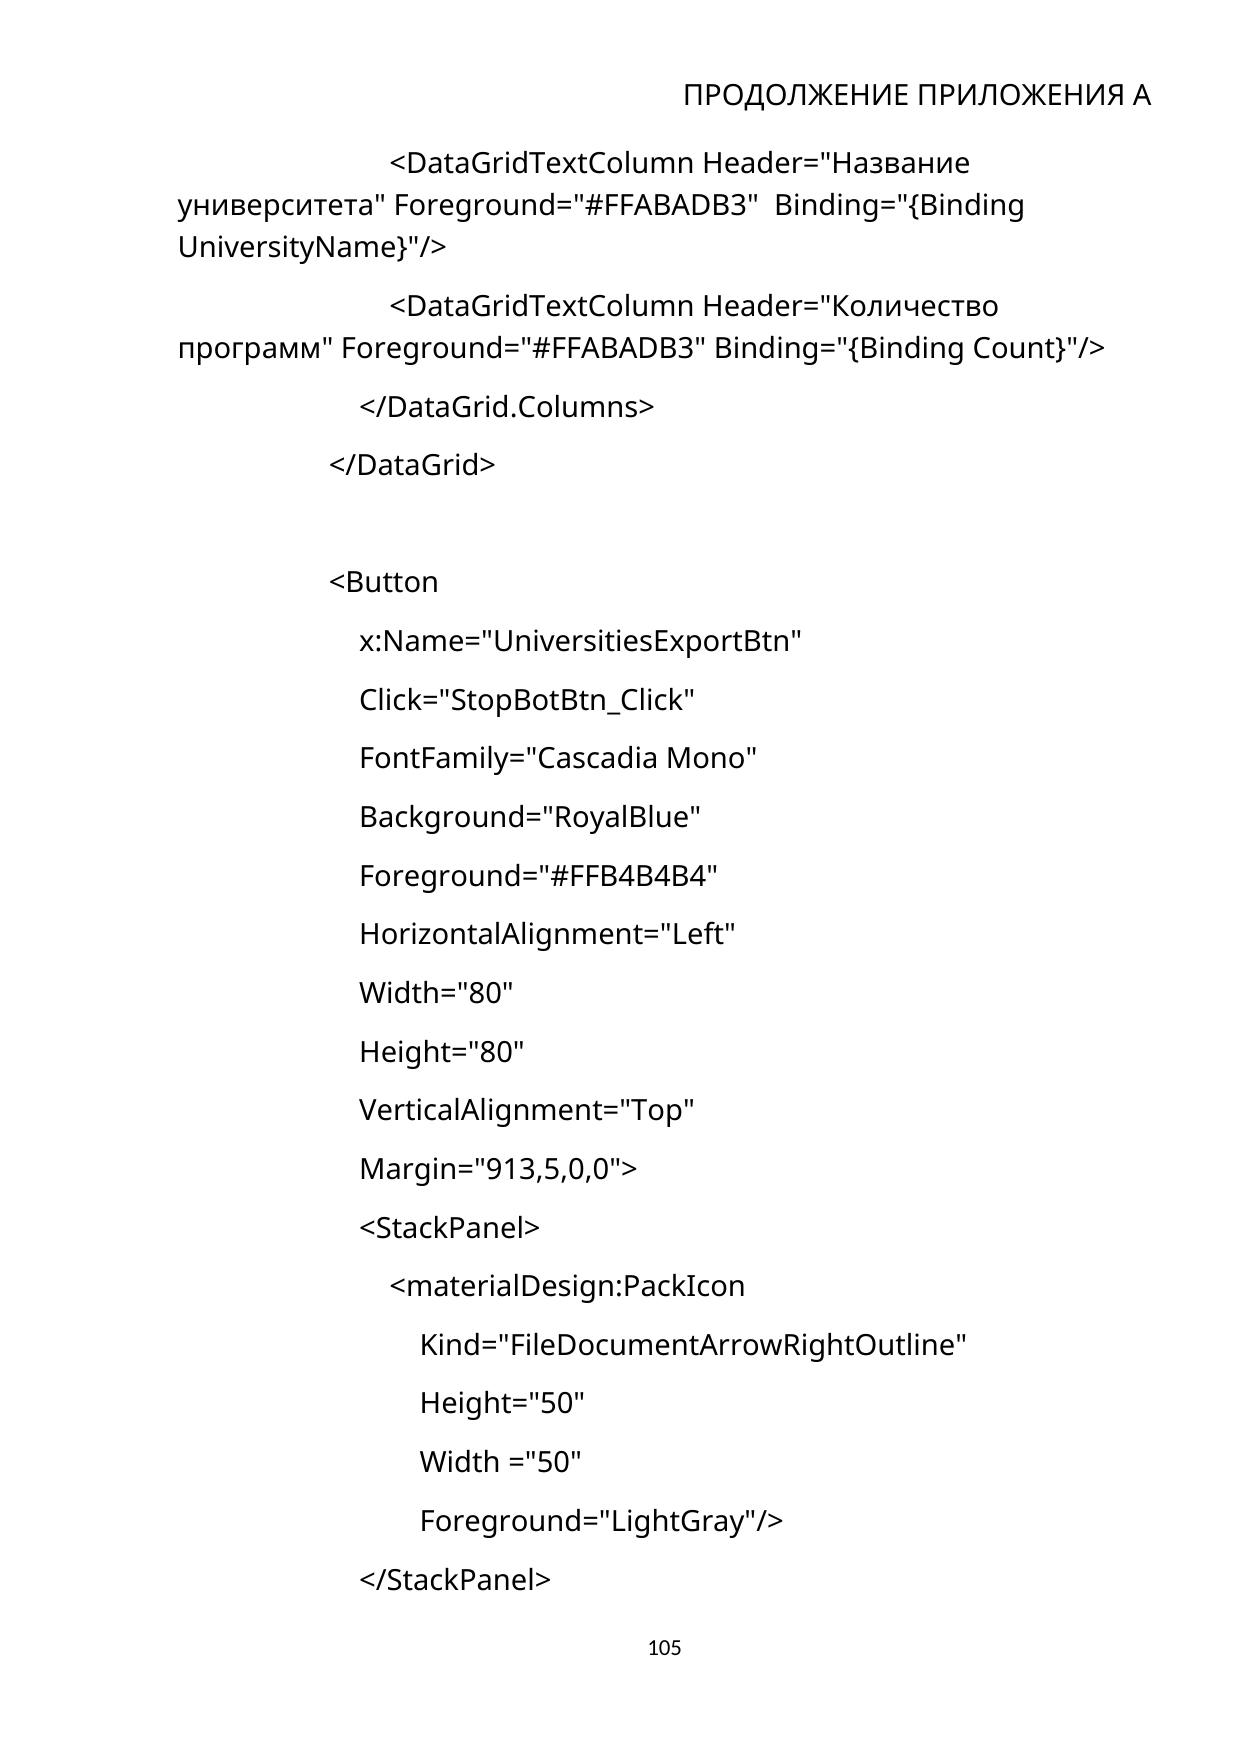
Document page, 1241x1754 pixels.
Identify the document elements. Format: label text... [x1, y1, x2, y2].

text Width ="50" [177, 1441, 1152, 1481]
text HorizontalAlignment="Left" [177, 914, 1152, 953]
text </DataGrid> [177, 444, 1152, 484]
text VerticalAlignment="Top" [177, 1089, 1152, 1129]
text Background="RoyalBlue" [177, 796, 1152, 836]
text Width="80" [177, 972, 1152, 1012]
text Height="50" [177, 1383, 1152, 1422]
text Kind="FileDocumentArrowRightOutline" [177, 1324, 1152, 1364]
text Foreground="LightGray"/> [177, 1500, 1152, 1540]
text </DataGrid.Columns> [177, 386, 1152, 426]
text Height="80" [177, 1031, 1152, 1071]
text FontFamily="Cascadia Mono" [177, 738, 1152, 777]
text <DataGridTextColumn Header="Название университета" Foreground="#FFABADB3" Binding="{Binding UniversityName}"/> [177, 143, 1152, 266]
text <StackPanel> [177, 1207, 1152, 1247]
text <materialDesign:PackIcon [177, 1266, 1152, 1305]
text x:Name="UniversitiesExportBtn" [177, 620, 1152, 660]
text <DataGridTextColumn Header="Количество программ" Foreground="#FFABADB3" Binding="{Binding Count}"/> [177, 285, 1152, 367]
text Click="StopBotBtn_Click" [177, 679, 1152, 719]
text Margin="913,5,0,0"> [177, 1148, 1152, 1188]
text </StackPanel> [177, 1559, 1152, 1598]
text Foreground="#FFB4B4B4" [177, 855, 1152, 895]
text <Button [177, 562, 1152, 601]
